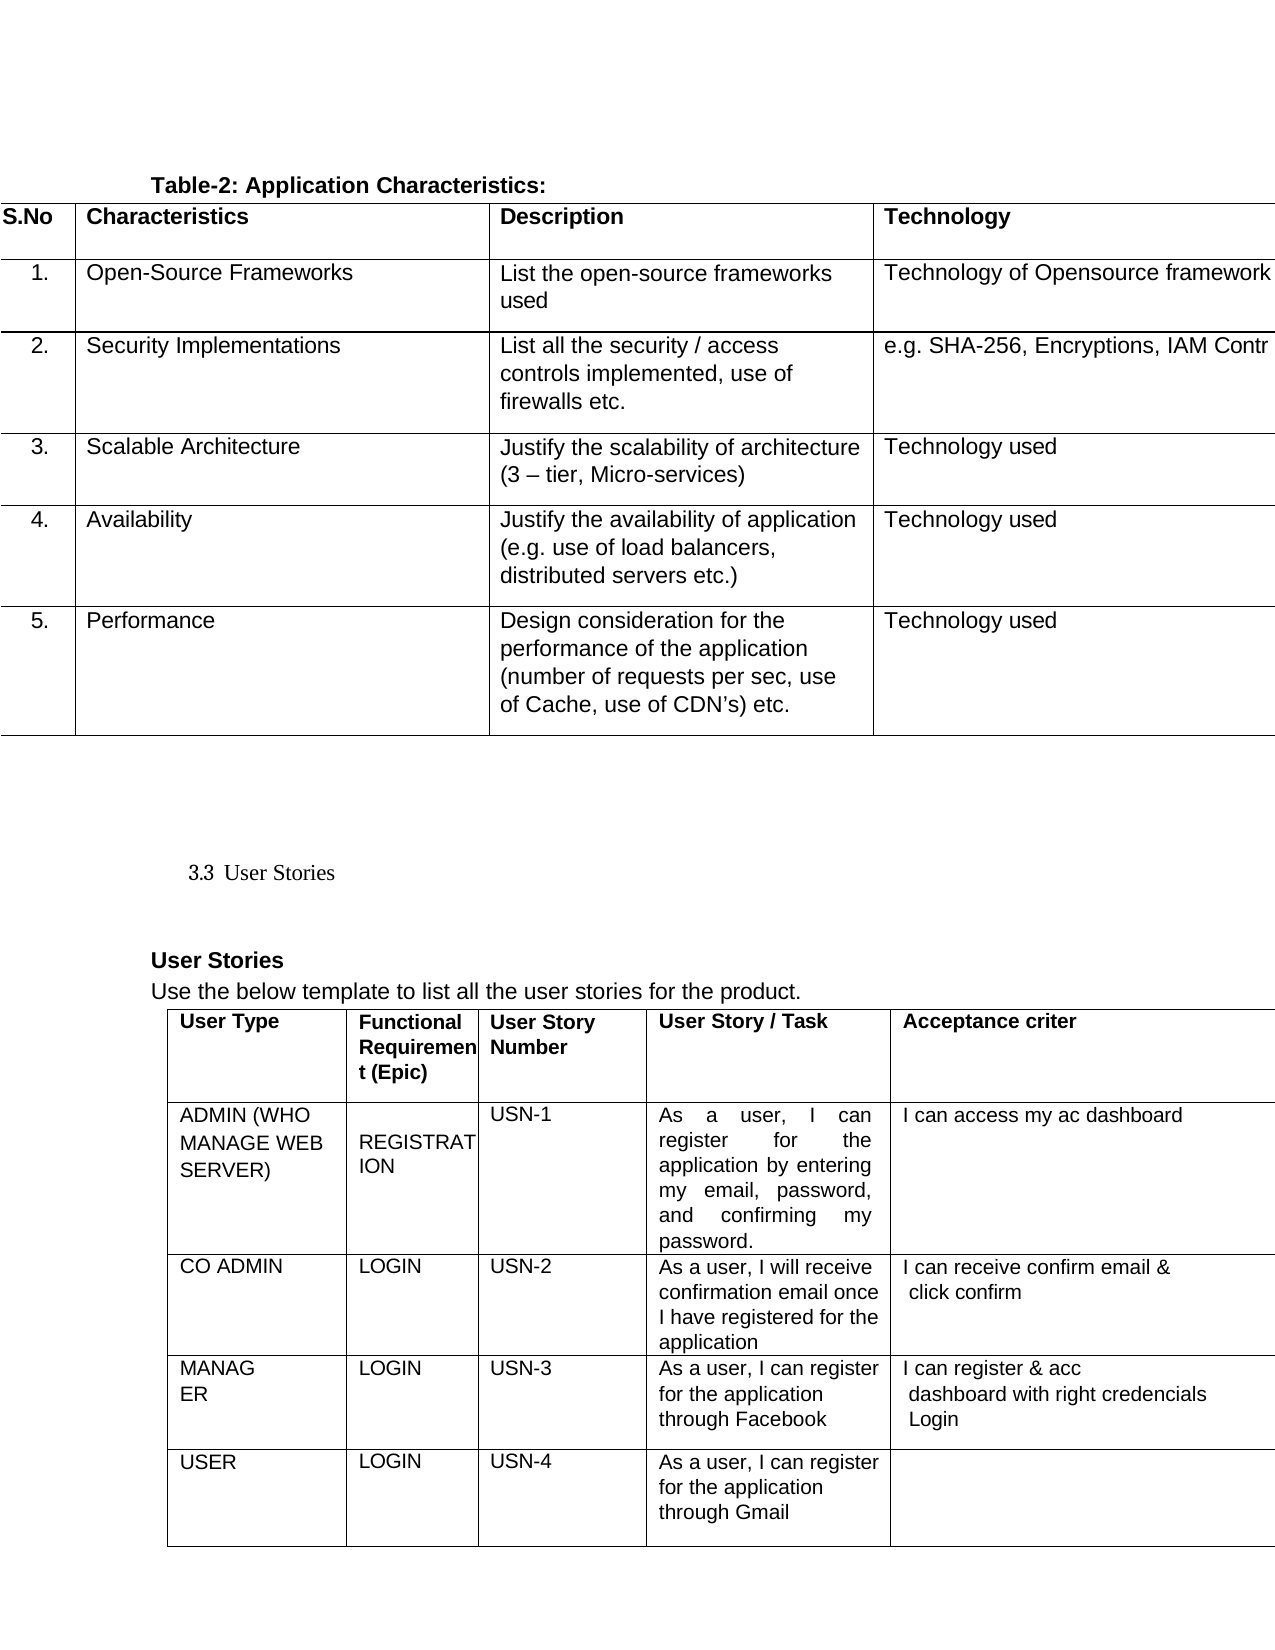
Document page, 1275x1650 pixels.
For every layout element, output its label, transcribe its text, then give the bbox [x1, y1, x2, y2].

table_cell CO ADMIN [168, 1255, 346, 1355]
table_cell Open-Source Frameworks [76, 260, 489, 331]
text User Stories [151, 947, 1275, 974]
table_cell Availability [76, 506, 489, 606]
table_cell Security Implementations [76, 333, 489, 433]
table_header S.No [1, 204, 75, 259]
table_cell Technology used [874, 506, 1275, 606]
table_cell As a user, I can register for the application through Facebook [647, 1356, 890, 1448]
table_cell USN-4 [479, 1450, 646, 1546]
table_header Functional Requirement (Epic) [347, 1010, 478, 1102]
table_cell Technology of Opensource framework [874, 260, 1275, 331]
table_cell Justify the availability of application (e.g. use of load balancers, distributed servers etc.) [490, 506, 873, 606]
table_header Description [490, 204, 873, 259]
table_cell [891, 1450, 1275, 1546]
table_header Characteristics [76, 204, 489, 259]
table_header User Type [168, 1010, 346, 1102]
table_header Acceptance criter [891, 1010, 1275, 1102]
table_cell LOGIN [347, 1356, 478, 1448]
table_cell MANAGER [168, 1356, 346, 1448]
text Table-2: Application Characteristics: [151, 172, 1275, 198]
table_cell Scalable Architecture [76, 434, 489, 505]
table_cell I can access my ac dashboard [891, 1103, 1275, 1254]
table_cell I can register & acc dashboard with right credencials Login [891, 1356, 1275, 1448]
table_cell USN-2 [479, 1255, 646, 1355]
table_header User Story Number [479, 1010, 646, 1102]
table_cell e.g. SHA-256, Encryptions, IAM Contr [874, 333, 1275, 433]
table_cell List all the security / access controls implemented, use of firewalls etc. [490, 333, 873, 433]
table_cell USN-1 [479, 1103, 646, 1254]
table_cell 4. [1, 506, 75, 606]
table_cell 2. [1, 333, 75, 433]
table_cell 5. [1, 607, 75, 735]
table_cell 1. [1, 260, 75, 331]
table_cell LOGIN [347, 1450, 478, 1546]
table_cell LOGIN [347, 1255, 478, 1355]
table_cell I can receive confirm email & click confirm [891, 1255, 1275, 1355]
table_cell REGISTRATION [347, 1103, 478, 1254]
table_cell Technology used [874, 607, 1275, 735]
table_cell Design consideration for the performance of the application (number of requests per sec, use of Cache, use of CDN’s) etc. [490, 607, 873, 735]
table_cell USER [168, 1450, 346, 1546]
table_cell As a user, I will receive confirmation email once I have registered for the application [647, 1255, 890, 1355]
table_cell As a user, I can register for the application by entering my email, password, and confirming my password. [647, 1103, 890, 1254]
table_header User Story / Task [647, 1010, 890, 1102]
list User Stories [188, 859, 1275, 887]
table_cell Performance [76, 607, 489, 735]
table_cell ADMIN (WHO MANAGE WEB SERVER) [168, 1103, 346, 1254]
table_cell List the open-source frameworks used [490, 260, 873, 331]
table_cell As a user, I can register for the application through Gmail [647, 1450, 890, 1546]
table_cell Technology used [874, 434, 1275, 505]
text Use the below template to list all the user stories for the product. [151, 978, 1275, 1004]
table_cell 3. [1, 434, 75, 505]
table_cell Justify the scalability of architecture (3 – tier, Micro-services) [490, 434, 873, 505]
table_header Technology [874, 204, 1275, 259]
table_cell USN-3 [479, 1356, 646, 1448]
